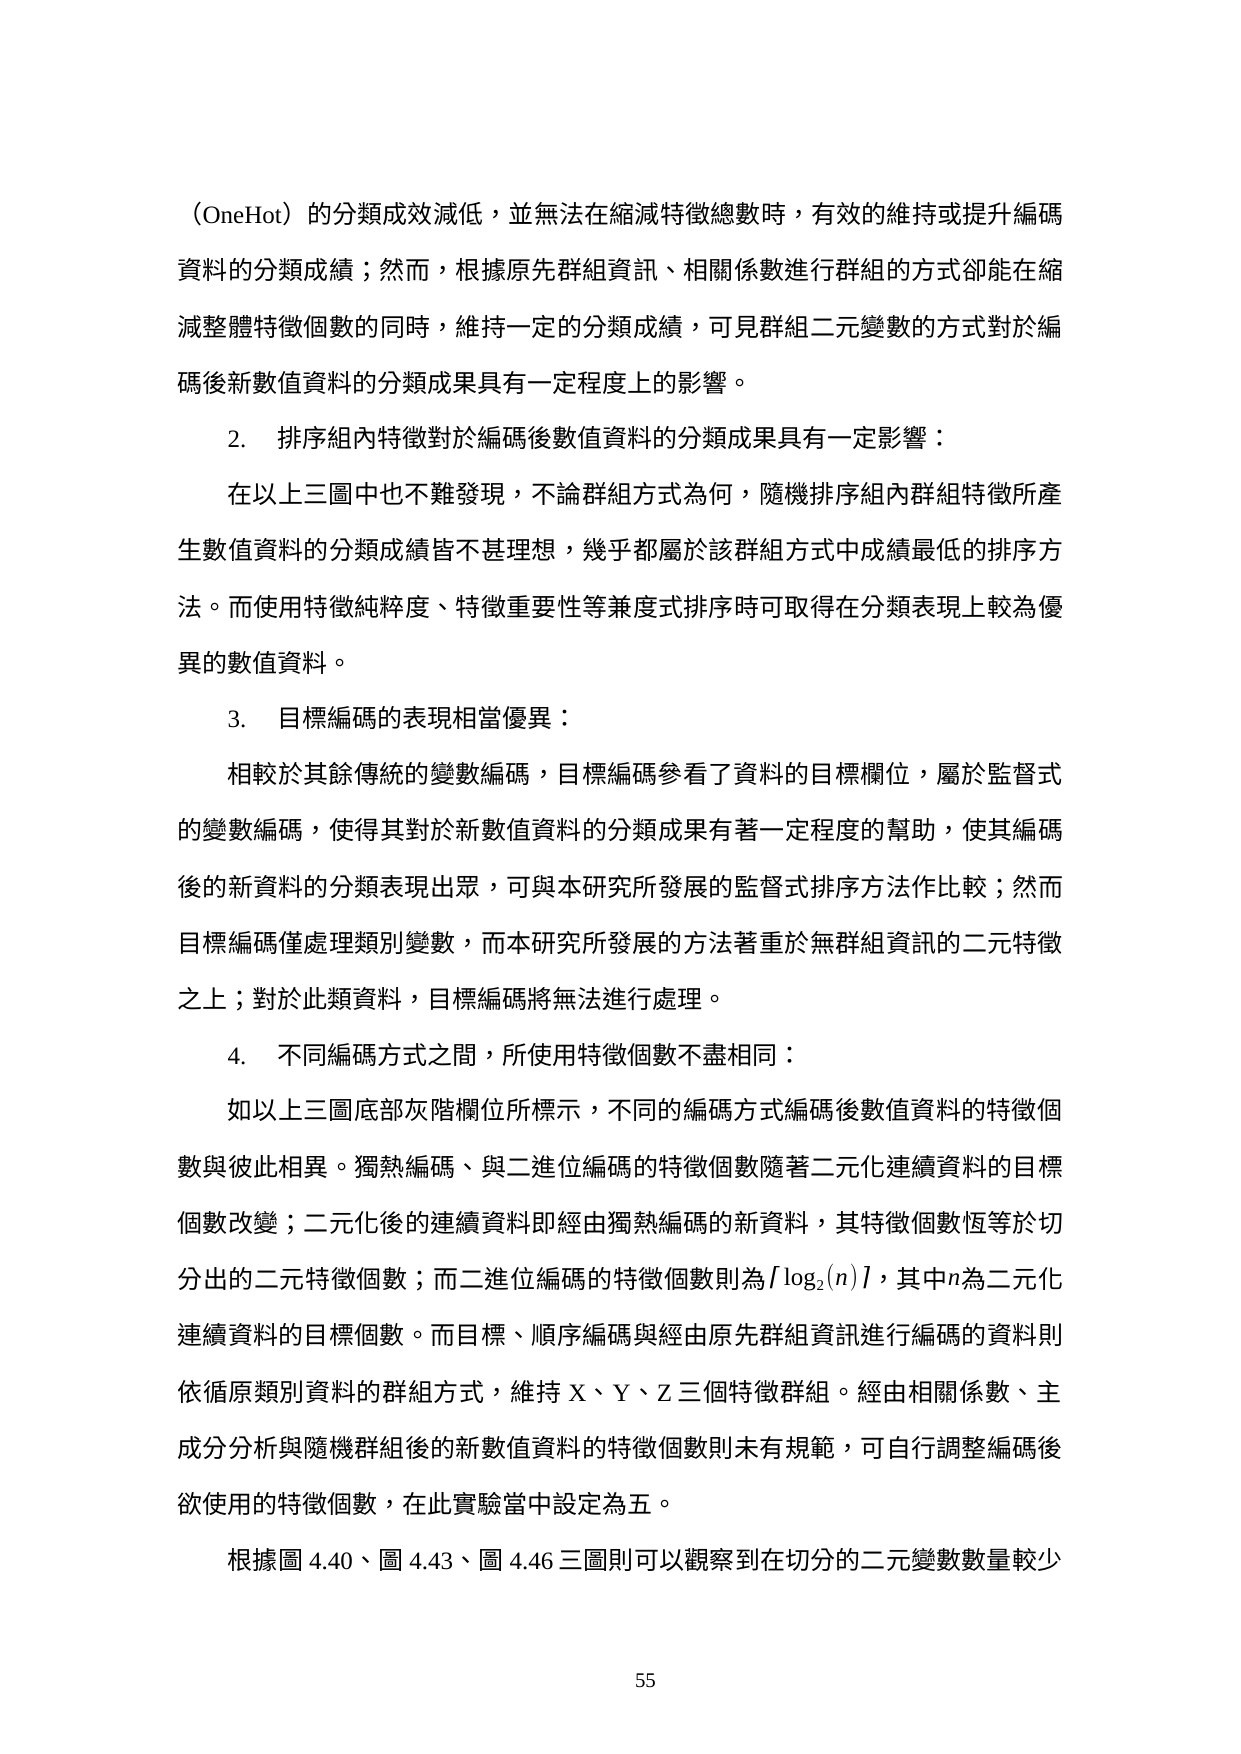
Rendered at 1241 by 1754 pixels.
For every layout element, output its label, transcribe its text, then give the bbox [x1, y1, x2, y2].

list 不同編碼方式之間，所使用特徵個數不盡相同： [227, 1034, 1063, 1072]
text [177, 194, 1063, 400]
list 目標編碼的表現相當優異： [227, 698, 1063, 736]
list 排序組內特徵對於編碼後數值資料的分類成果具有一定影響： [227, 418, 1063, 456]
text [177, 1539, 1063, 1577]
text 在以上三圖中也不難發現，不論群組方式為何，隨機排序組內群組特徵所產生數值資料的分類成績皆不甚理想，幾乎都屬於該群組方式中成績最低的排序方法。而使用特徵純粹度、特徵重要性等兼度式排序時可取得在分類表現上較為優異的數值資料。 [177, 474, 1063, 680]
text 相較於其餘傳統的變數編碼，目標編碼參看了資料的目標欄位，屬於監督式的變數編碼，使得其對於新數值資料的分類成果有著一定程度的幫助，使其編碼後的新資料的分類表現出眾，可與本研究所發展的監督式排序方法作比較；然而，目標編碼僅處理類別變數，而本研究所發展的方法著重於無群組資訊的二元特徵之上；對於此類資料，目標編碼將無法進行處理。 [177, 754, 1063, 1016]
text 如以上三圖底部灰階欄位所標示，不同的編碼方式編碼後數值資料的特徵個數與彼此相異。獨熱編碼、與二進位編碼的特徵個數隨著二元化連續資料的目標個數改變；二元化後的連續資料即經由獨熱編碼的新資料，其特徵個數恆等於切分出的二元特徵個數；而二進位編碼的特徵個數則為，其中為二元化連續資料的目標個數。而目標、順序編碼與經由原先群組資訊進行編碼的資料則依循原類別資料的群組方式，維持X、Y、Z三個特徵群組。經由相關係數、主成分分析與隨機群組後的新數值資料的特徵個數則未有規範，可自行調整編碼後欲使用的特徵個數，在此實驗當中設定為五。 [177, 1090, 1063, 1521]
